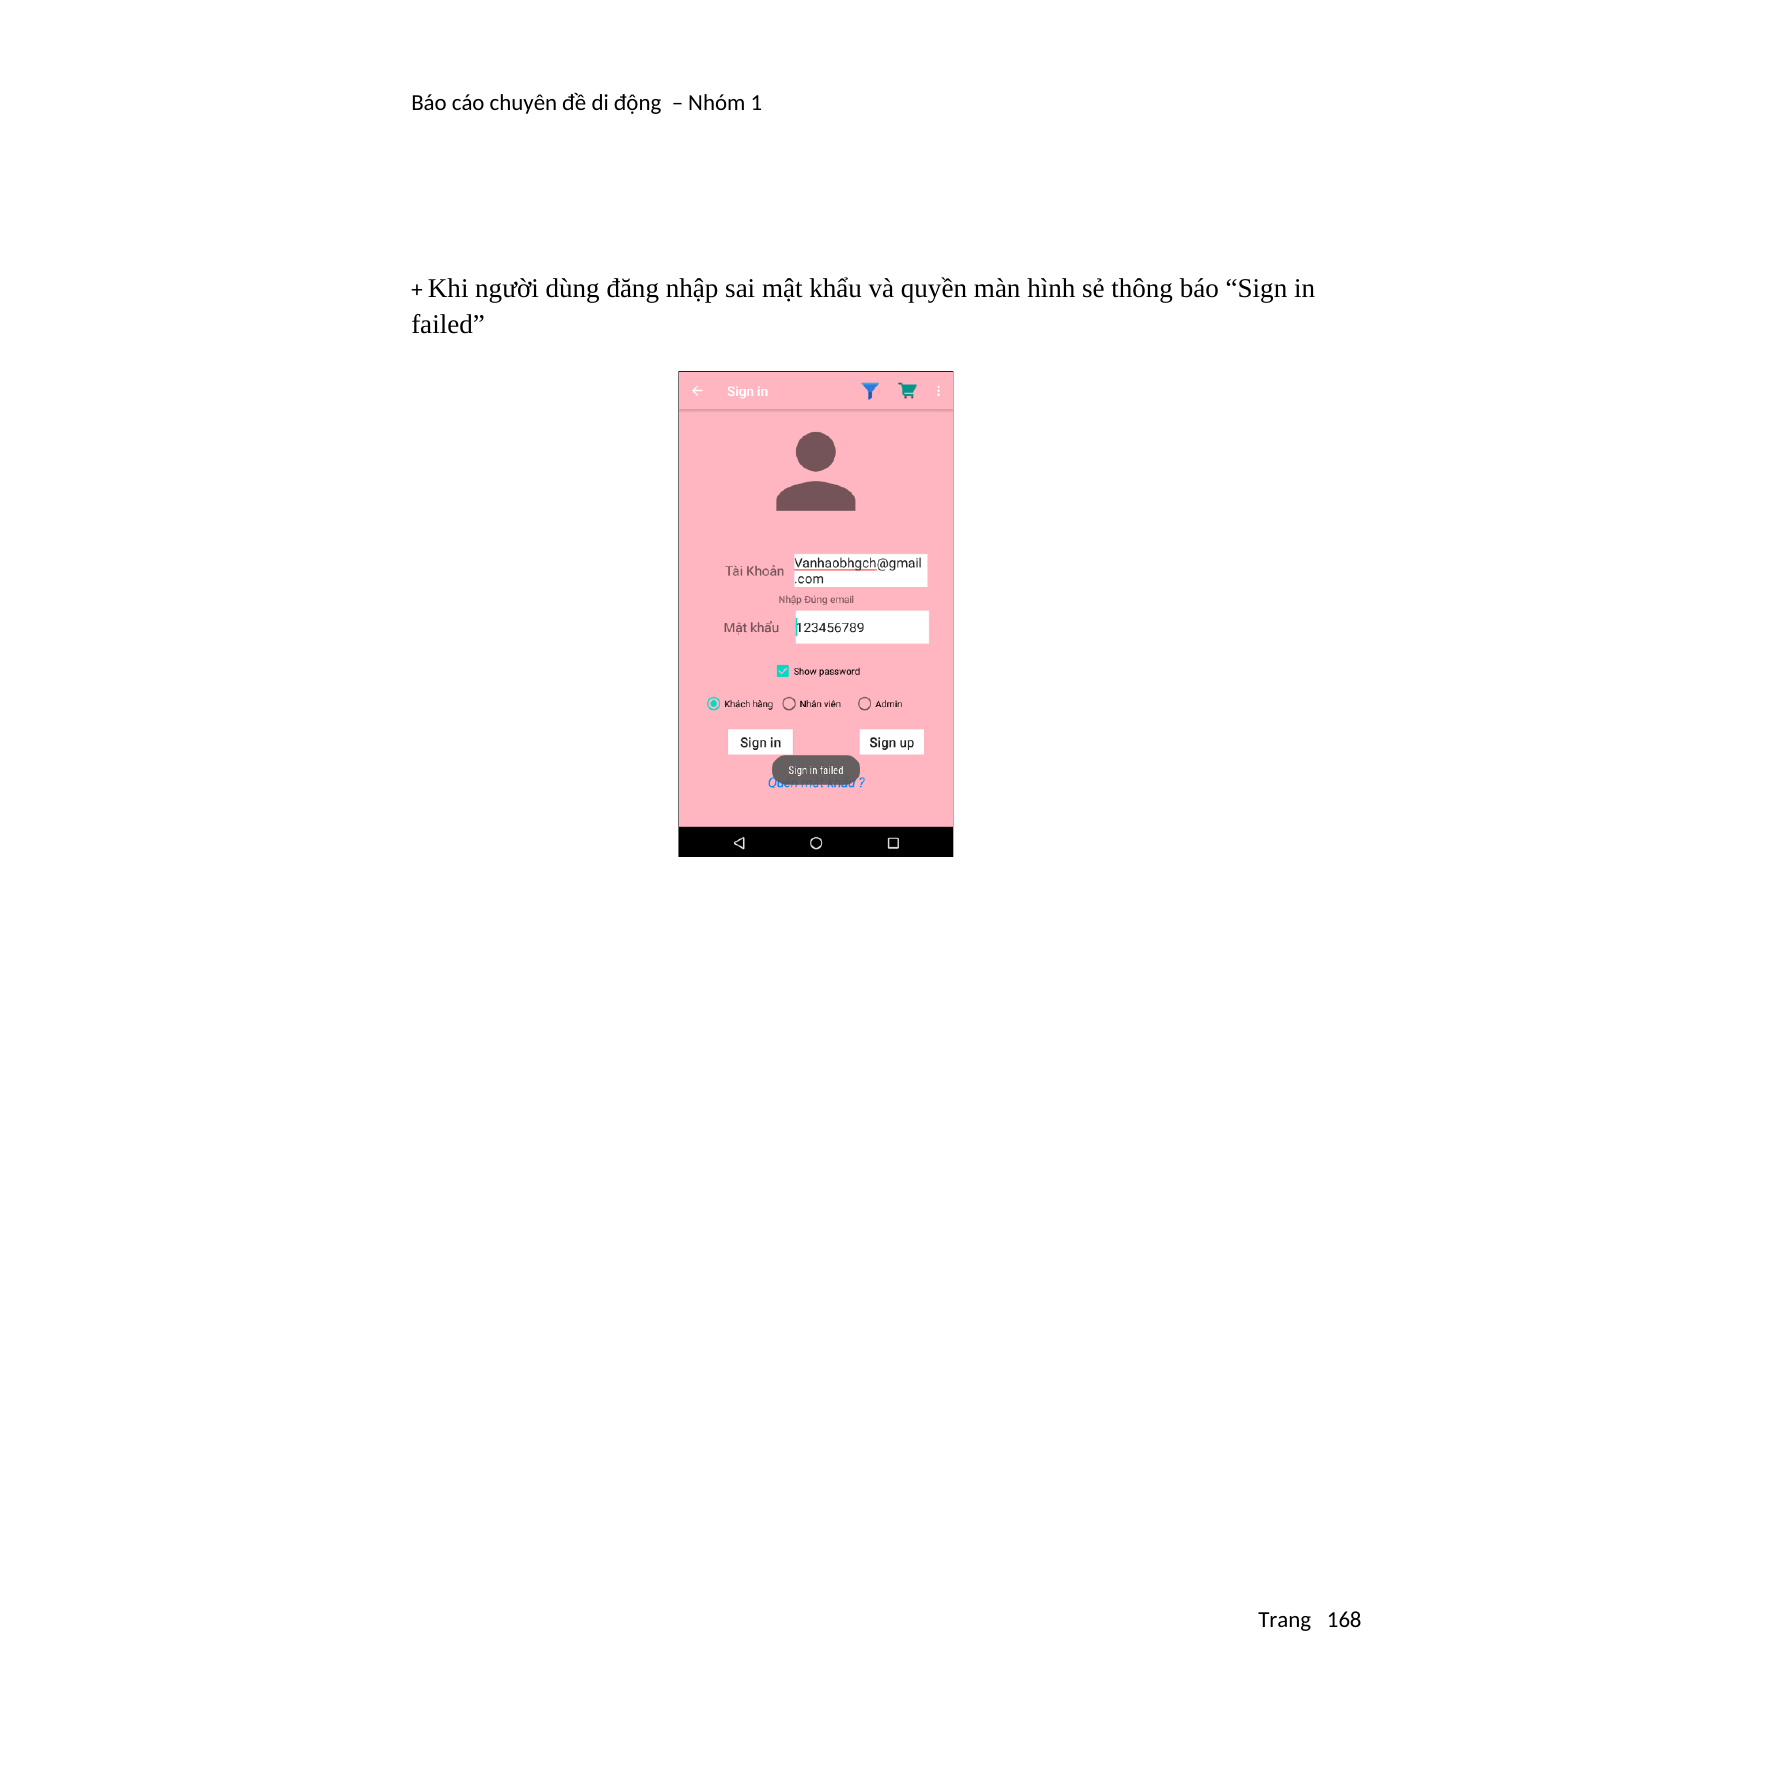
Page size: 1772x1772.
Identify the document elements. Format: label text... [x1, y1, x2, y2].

picture [678, 371, 954, 857]
text + Khi người dùng đăng nhập sai mật khẩu và quyền màn hình sẻ thông báo “Sign in failed” [411, 272, 1361, 339]
